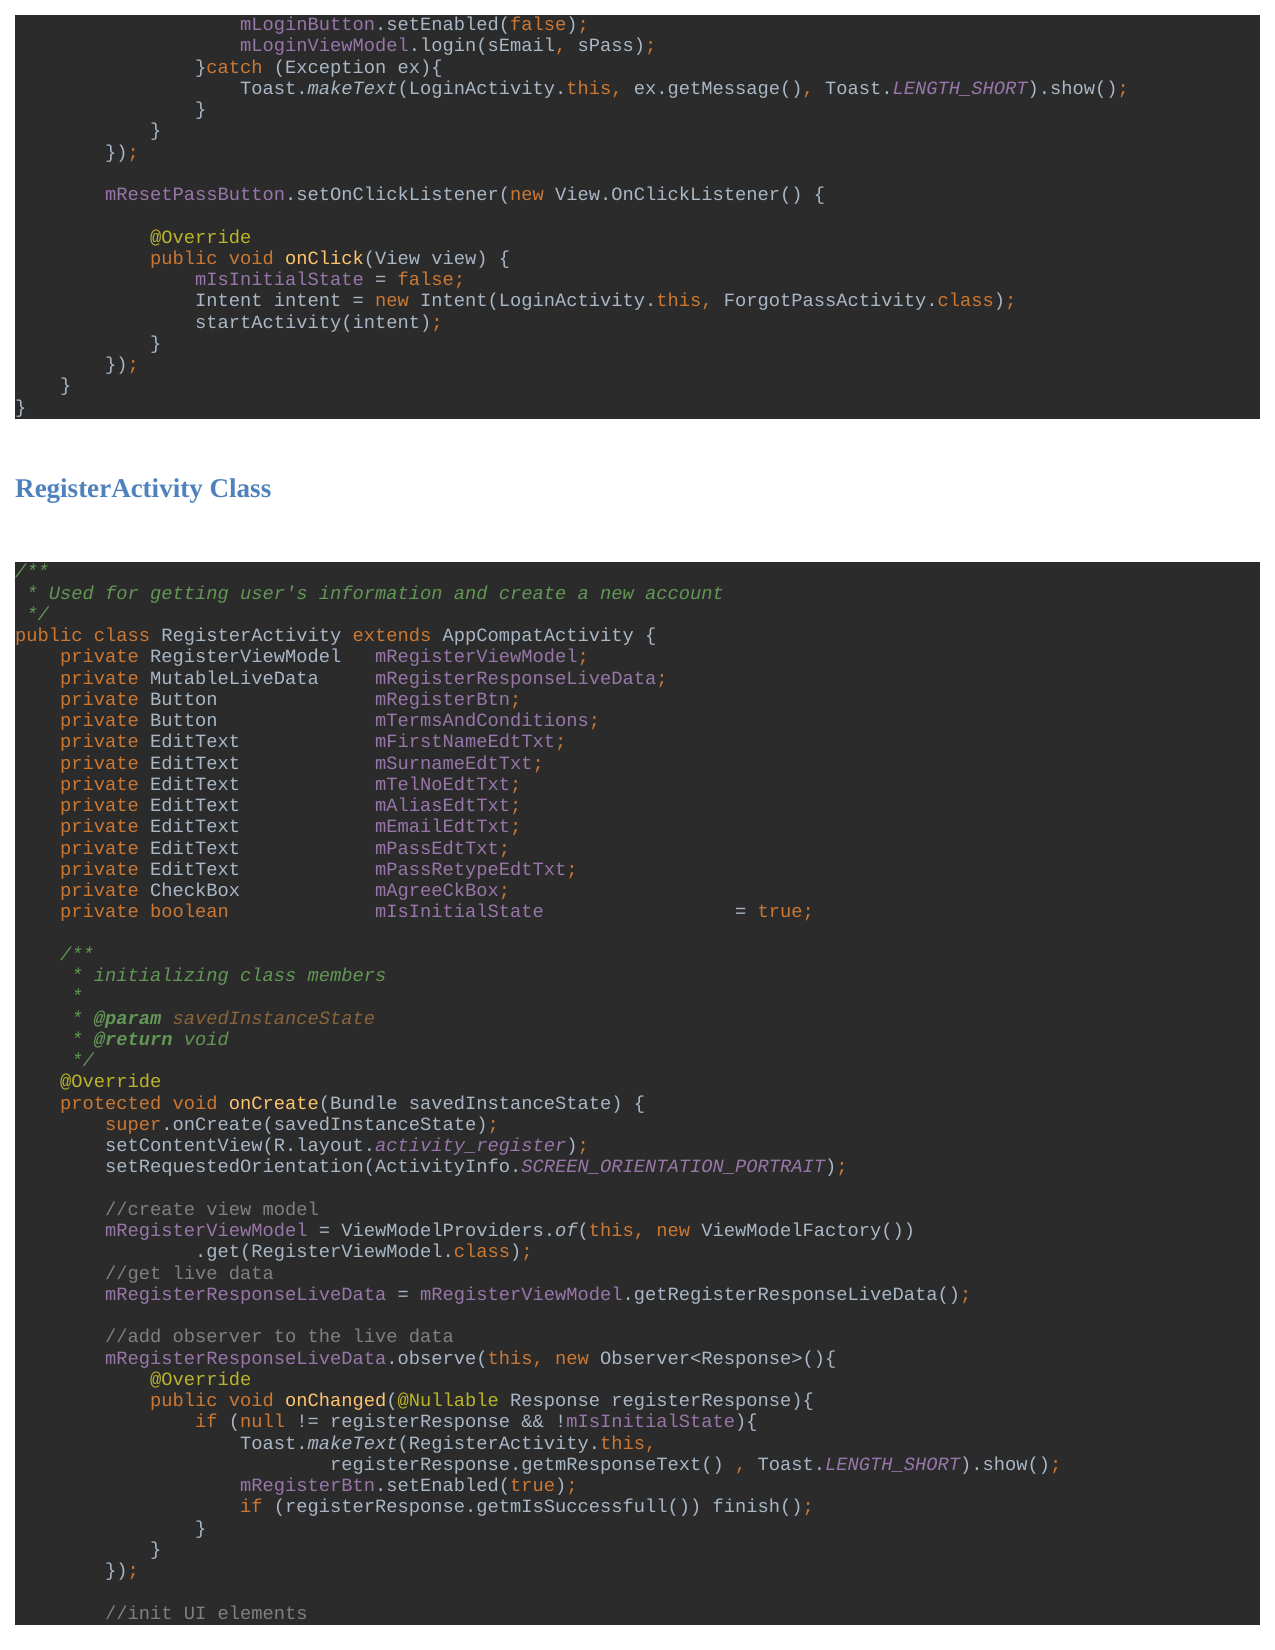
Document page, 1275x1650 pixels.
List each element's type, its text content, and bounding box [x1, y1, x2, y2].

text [15, 15, 1260, 419]
subtitle RegisterActivity Class [15, 473, 1260, 504]
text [15, 562, 1260, 1625]
